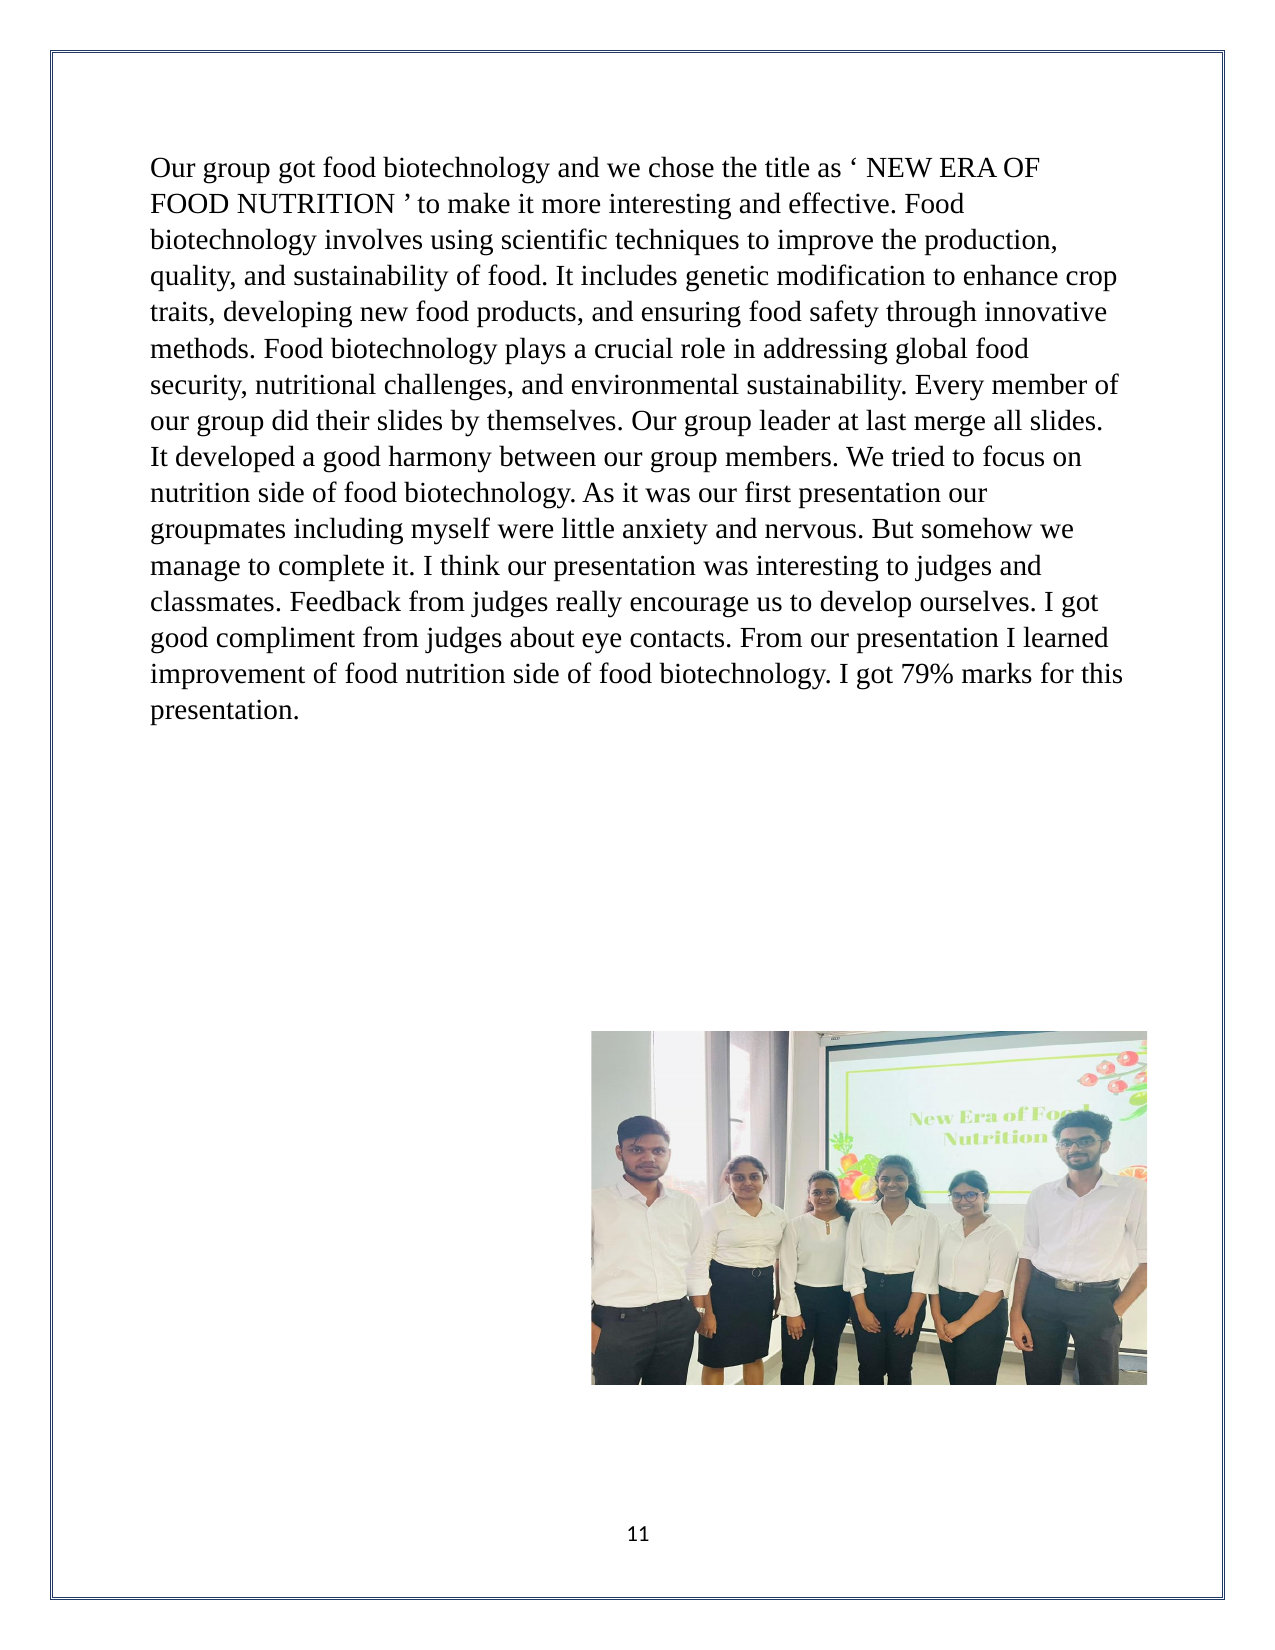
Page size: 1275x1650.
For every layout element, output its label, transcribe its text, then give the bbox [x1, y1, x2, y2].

picture [591, 1031, 1148, 1384]
text Our group got food biotechnology and we chose the title as ‘ NEW ERA OF FOOD NUTRITION ’ to make it more interesting and effective. Food biotechnology involves using scientific techniques to improve the production, quality, and sustainability of food. It includes genetic modification to enhance crop traits, developing new food products, and ensuring food safety through innovative methods. Food biotechnology plays a crucial role in addressing global food security, nutritional challenges, and environmental sustainability. Every member of our group did their slides by themselves. Our group leader at last merge all slides. It developed a good harmony between our group members. We tried to focus on nutrition side of food biotechnology. As it was our first presentation our groupmates including myself were little anxiety and nervous. But somehow we manage to complete it. I think our presentation was interesting to judges and classmates. Feedback from judges really encourage us to develop ourselves. I got good compliment from judges about eye contacts. From our presentation I learned improvement of food nutrition side of food biotechnology. I got 79% marks for this presentation. [150, 150, 1125, 726]
